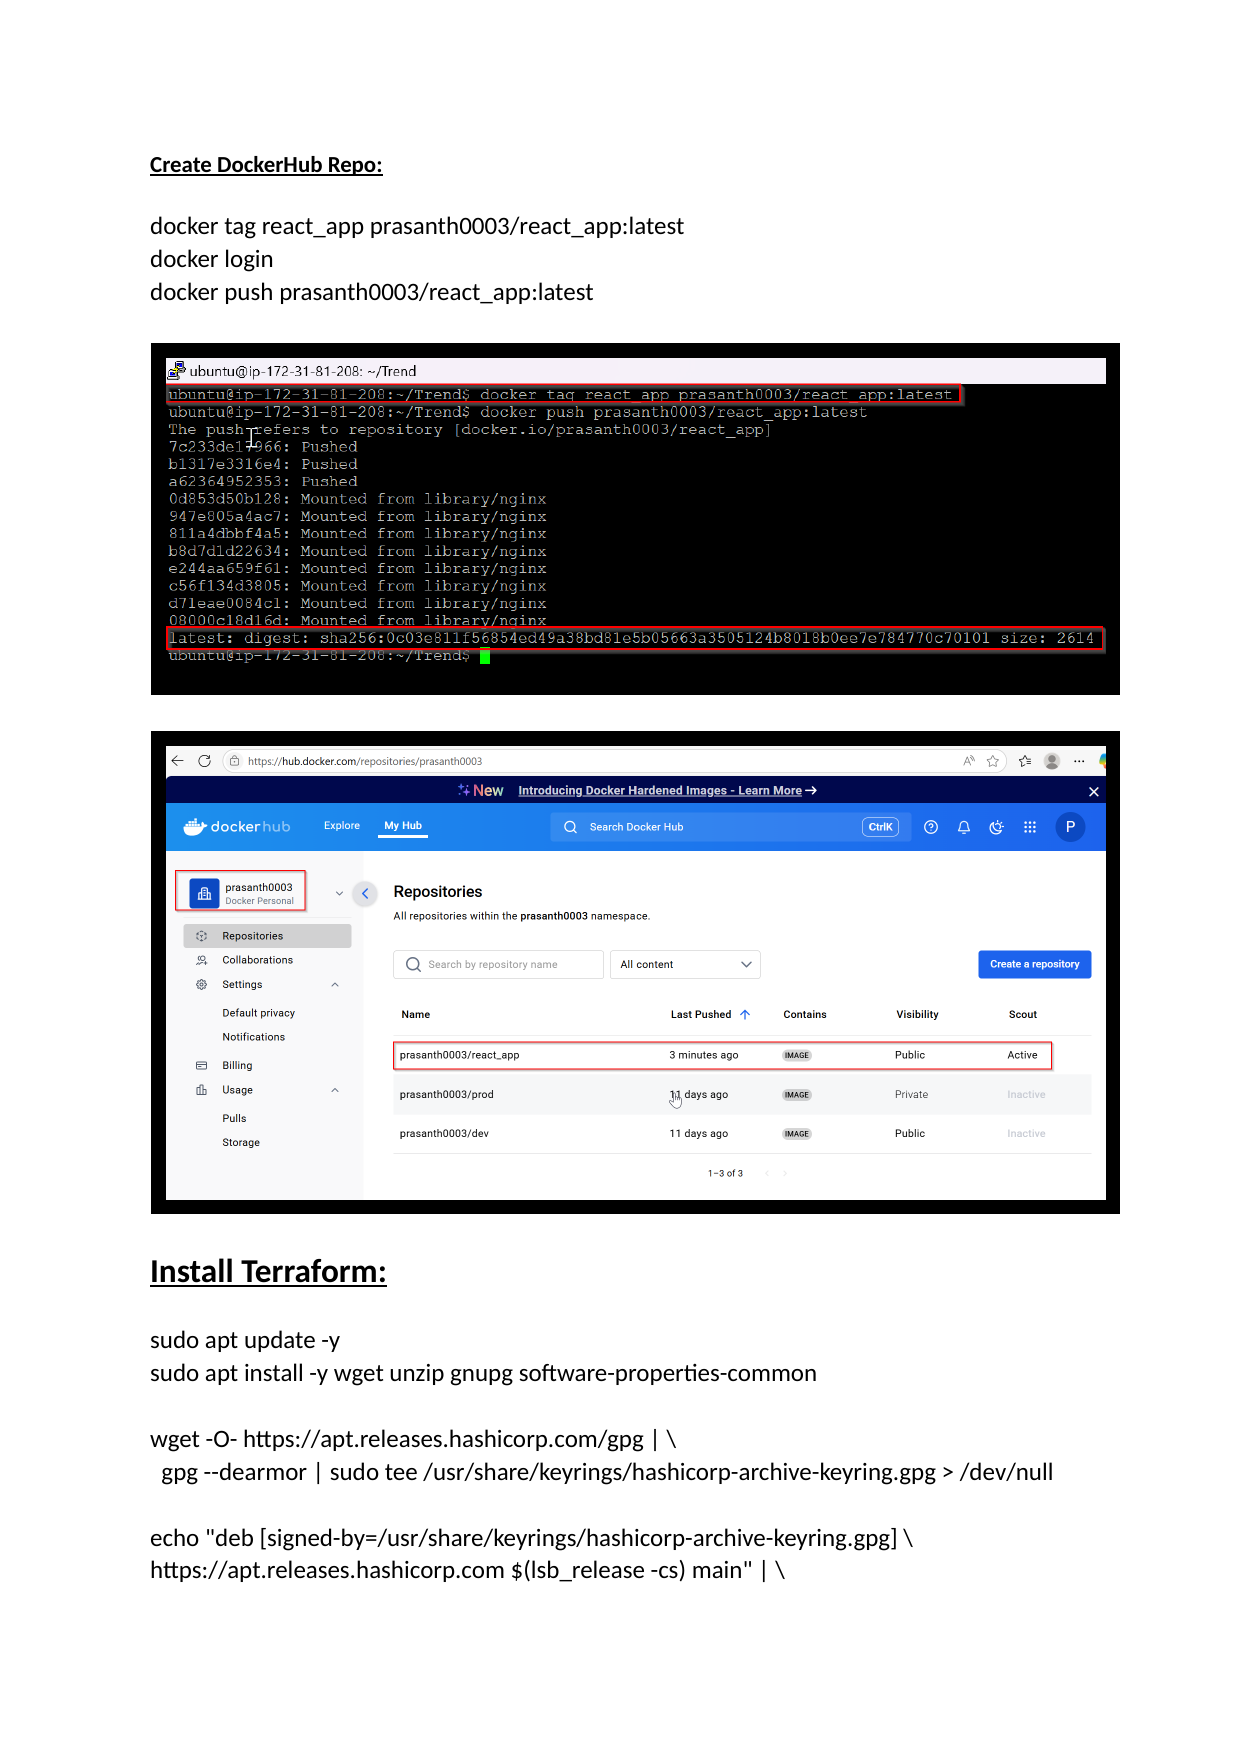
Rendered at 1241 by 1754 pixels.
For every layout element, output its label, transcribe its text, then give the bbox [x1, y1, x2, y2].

text gpg --dearmor | sudo tee /usr/share/keyrings/hashicorp-archive-keyring.gpg > /dev/null [150, 1456, 1090, 1486]
text https://apt.releases.hashicorp.com $(lsb_release -cs) main" | \ [150, 1554, 1090, 1585]
text Install Terraform: [150, 1250, 1090, 1291]
picture [166, 358, 1106, 680]
text wget -O- https://apt.releases.hashicorp.com/gpg | \ [150, 1423, 1090, 1453]
text sudo apt install -y wget unzip gnupg software-properties-common [150, 1357, 1090, 1388]
text docker tag react_app prasanth0003/react_app:latest [150, 210, 1090, 241]
picture [166, 746, 1106, 1200]
text sudo apt update -y [150, 1324, 1090, 1355]
text docker login [150, 243, 1090, 274]
text docker push prasanth0003/react_app:latest [150, 276, 1090, 307]
text Create DockerHub Repo: [150, 150, 1090, 178]
text echo "deb [signed-by=/usr/share/keyrings/hashicorp-archive-keyring.gpg] \ [150, 1522, 1090, 1552]
